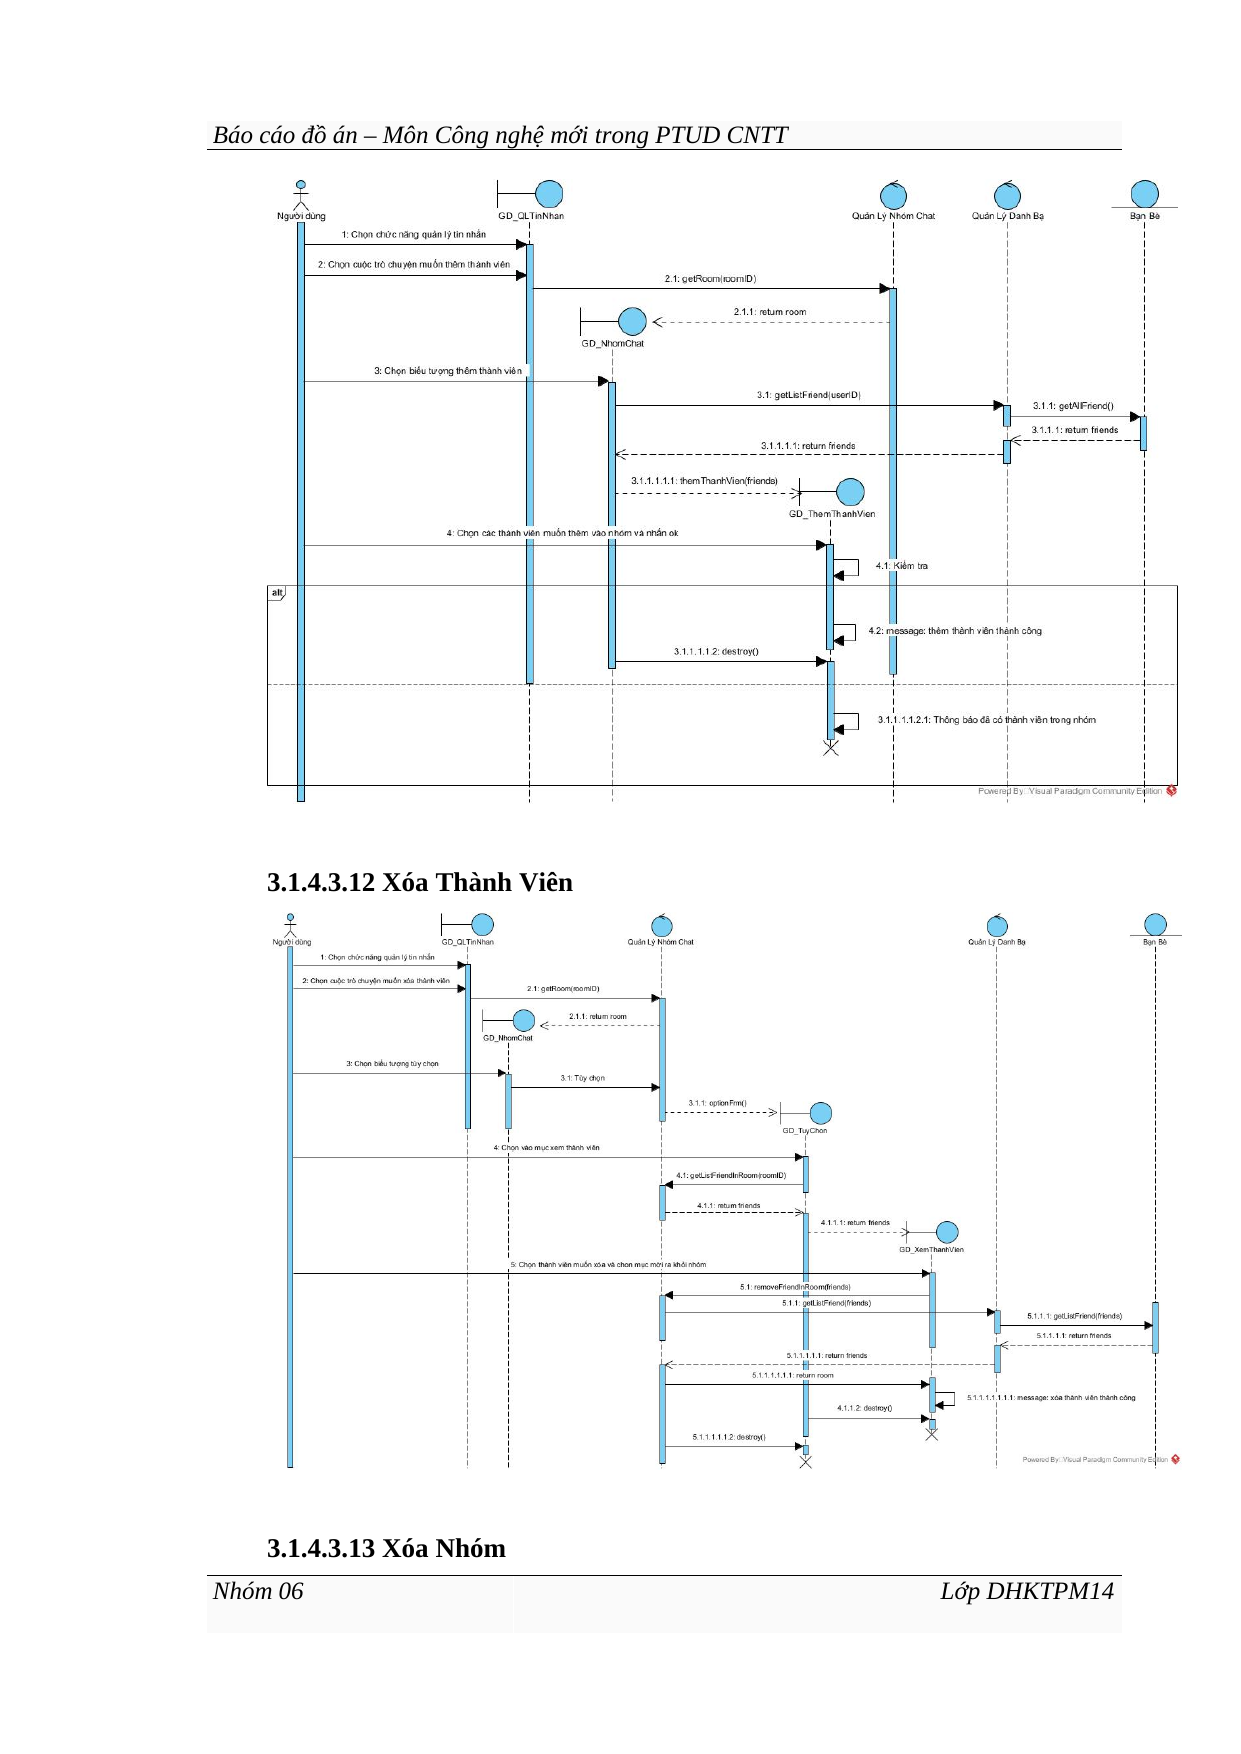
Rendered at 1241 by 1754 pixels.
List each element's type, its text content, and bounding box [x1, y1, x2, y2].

picture [266, 179, 1181, 804]
picture [266, 912, 1183, 1470]
text 3.1.4.3.13 Xóa Nhóm [267, 1532, 1122, 1563]
text 3.1.4.3.12 Xóa Thành Viên [267, 866, 1122, 897]
